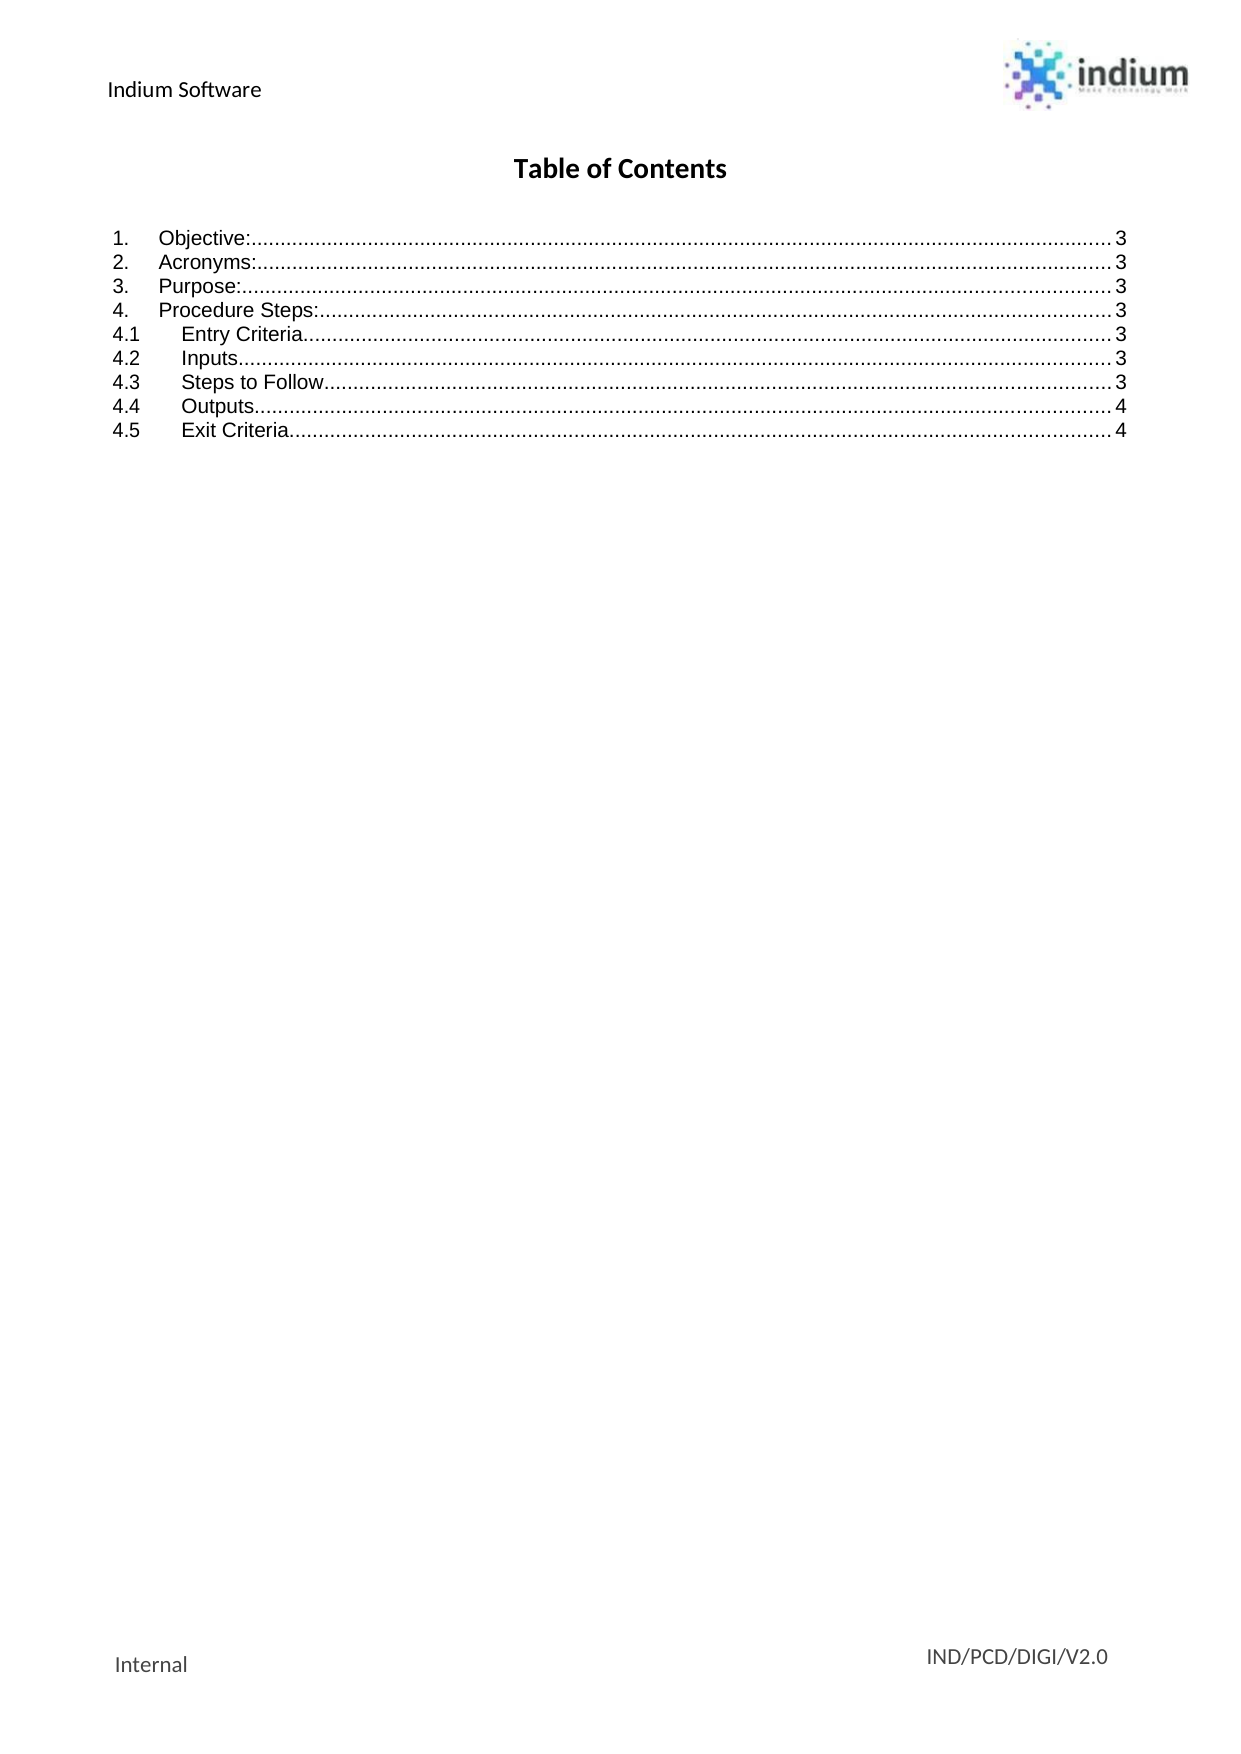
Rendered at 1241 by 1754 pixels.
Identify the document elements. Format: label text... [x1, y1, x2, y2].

text 4.5 Exit Criteria 4 [112, 418, 1128, 442]
text 4. Procedure Steps: 3 [112, 298, 1128, 322]
text 4.2 Inputs 3 [112, 346, 1128, 370]
text 3. Purpose: 3 [112, 274, 1128, 298]
text Table of Contents [112, 150, 1128, 186]
text 1. Objective: 3 [112, 226, 1128, 250]
text 2. Acronyms: 3 [112, 250, 1128, 274]
text 4.1 Entry Criteria 3 [112, 322, 1128, 346]
text 4.3 Steps to Follow 3 [112, 370, 1128, 394]
text 4.4 Outputs 4 [112, 394, 1128, 418]
picture [1003, 40, 1190, 111]
